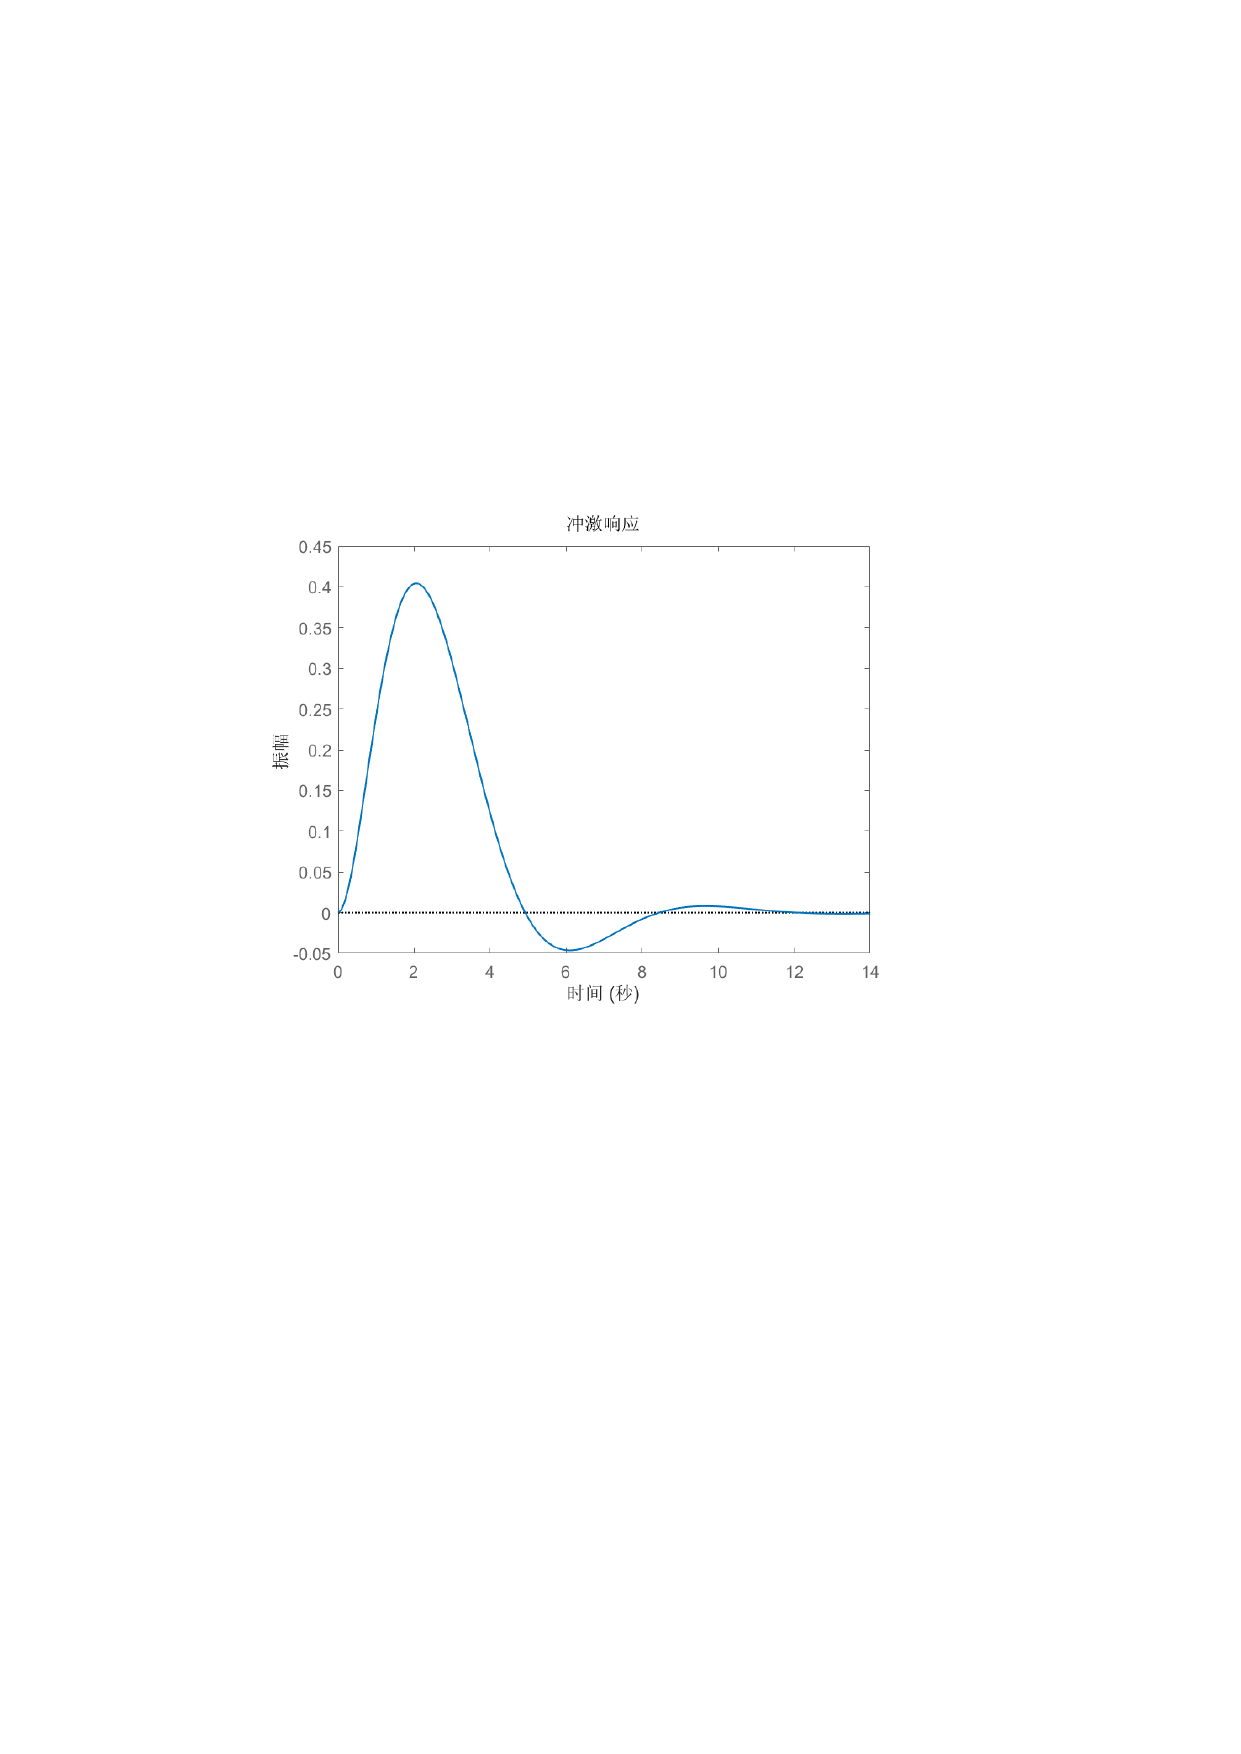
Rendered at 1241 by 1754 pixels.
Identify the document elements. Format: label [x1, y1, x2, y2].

picture [232, 481, 937, 1011]
